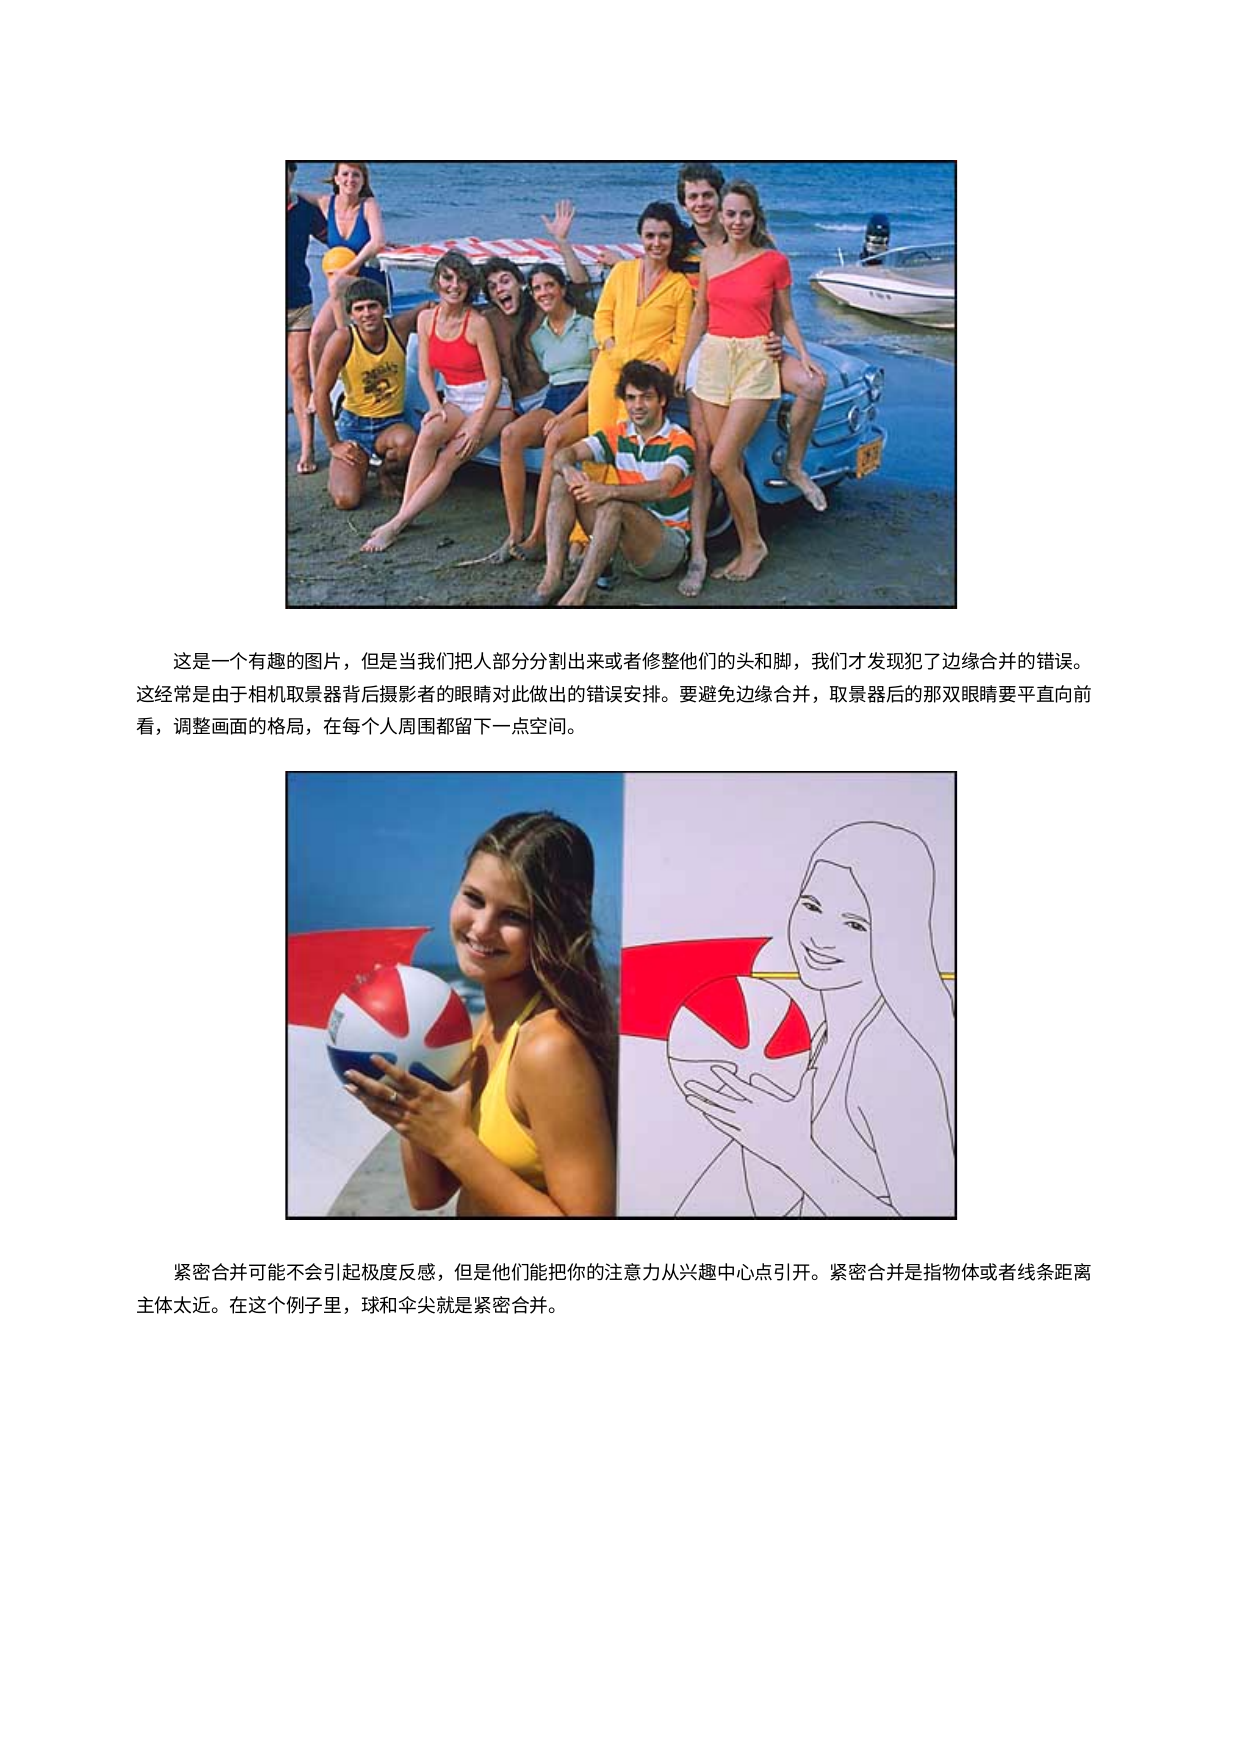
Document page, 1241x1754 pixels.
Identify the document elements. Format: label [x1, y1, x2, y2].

picture [285, 771, 958, 1220]
picture [285, 160, 958, 609]
table_header [134, 130, 1108, 1351]
